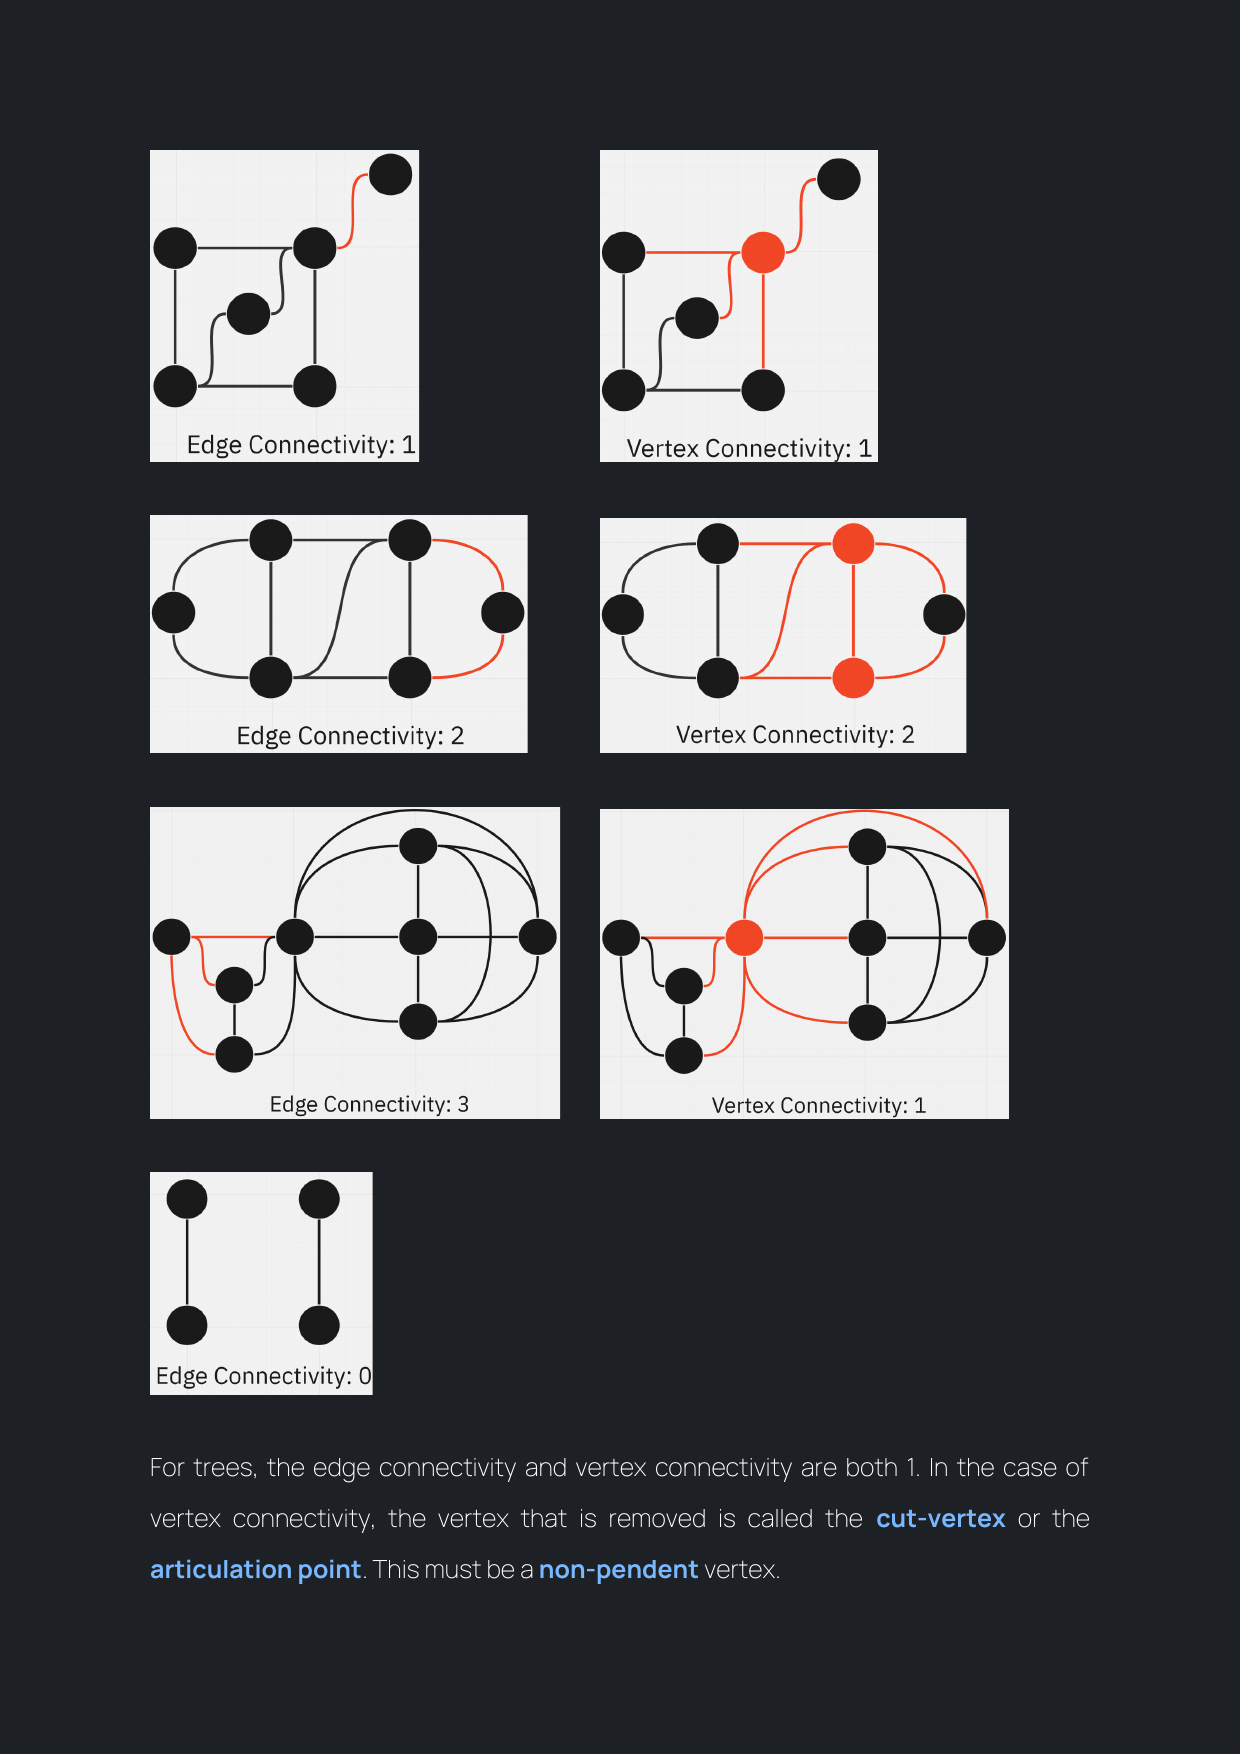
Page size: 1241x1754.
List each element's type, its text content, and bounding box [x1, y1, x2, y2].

picture [150, 1172, 373, 1395]
picture [150, 150, 420, 462]
text For trees, the edge connectivity and vertex connectivity are both 1. In the case of vertex connectivity, the vertex that is removed is called the cut-vertex or the articulation point. This must be a non-pendent vertex. [150, 1449, 1090, 1586]
picture [600, 518, 967, 753]
picture [150, 807, 561, 1119]
picture [600, 809, 1009, 1119]
picture [150, 515, 528, 753]
picture [600, 150, 878, 462]
